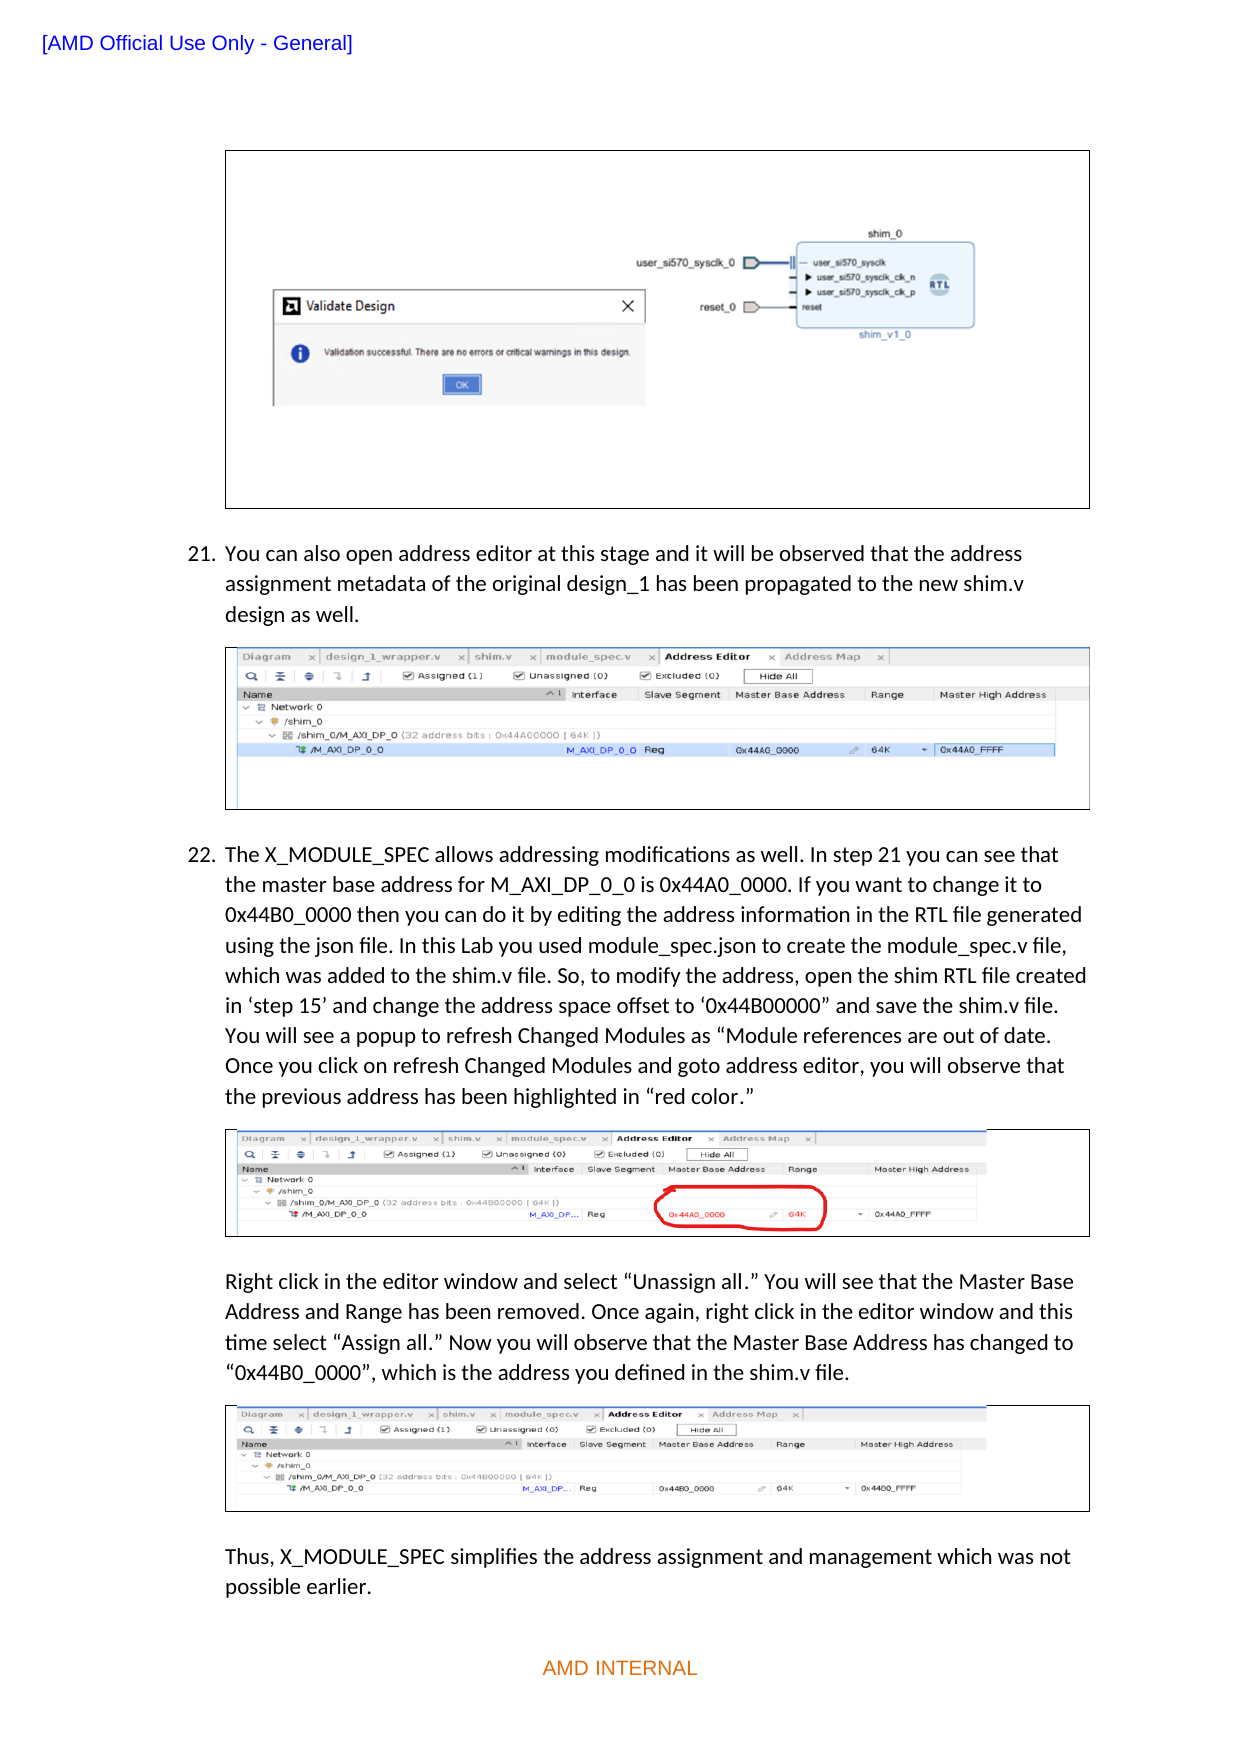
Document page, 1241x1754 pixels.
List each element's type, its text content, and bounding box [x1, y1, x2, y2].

list You can also open address editor at this stage and it will be observed that the address assignment metadata of the original design_1 has been propagated to the new shim.v design as well. [187, 539, 1090, 628]
picture [236, 1129, 987, 1236]
list Right click in the editor window and select “Unassign all.” You will see that the Master Base Address and Range has been removed. Once again, right click in the editor window and this time select “Assign all.” Now you will observe that the Master Base Address has changed to “0x44B0_0000”, which is the address you defined in the shim.v file. [225, 1267, 1090, 1386]
list The X_MODULE_SPEC allows addressing modifications as well. In step 21 you can see that the master base address for M_AXI_DP_0_0 is 0x44A0_0000. If you want to change it to 0x44B0_0000 then you can do it by editing the address information in the RTL file generated using the json file. In this Lab you used module_spec.json to create the module_spec.v file, which was added to the shim.v file. So, to modify the address, open the shim RTL file created in ‘step 15’ and change the address space offset to ‘0x44B00000” and save the shim.v file. You will see a popup to refresh Changed Modules as “Module references are out of date. Once you click on refresh Changed Modules and goto address editor, you will observe that the previous address has been highlighted in “red color.” [187, 840, 1090, 1110]
picture [236, 647, 1090, 809]
table_header [987, 1406, 1089, 1511]
table_header [226, 151, 236, 508]
picture [236, 151, 1087, 508]
picture [236, 1405, 987, 1511]
table_header [226, 1406, 236, 1511]
table_header [226, 648, 236, 809]
table_header [226, 1130, 236, 1236]
list Thus, X_MODULE_SPEC simplifies the address assignment and management which was not possible earlier. [225, 1542, 1090, 1600]
table_header [987, 1130, 1089, 1236]
